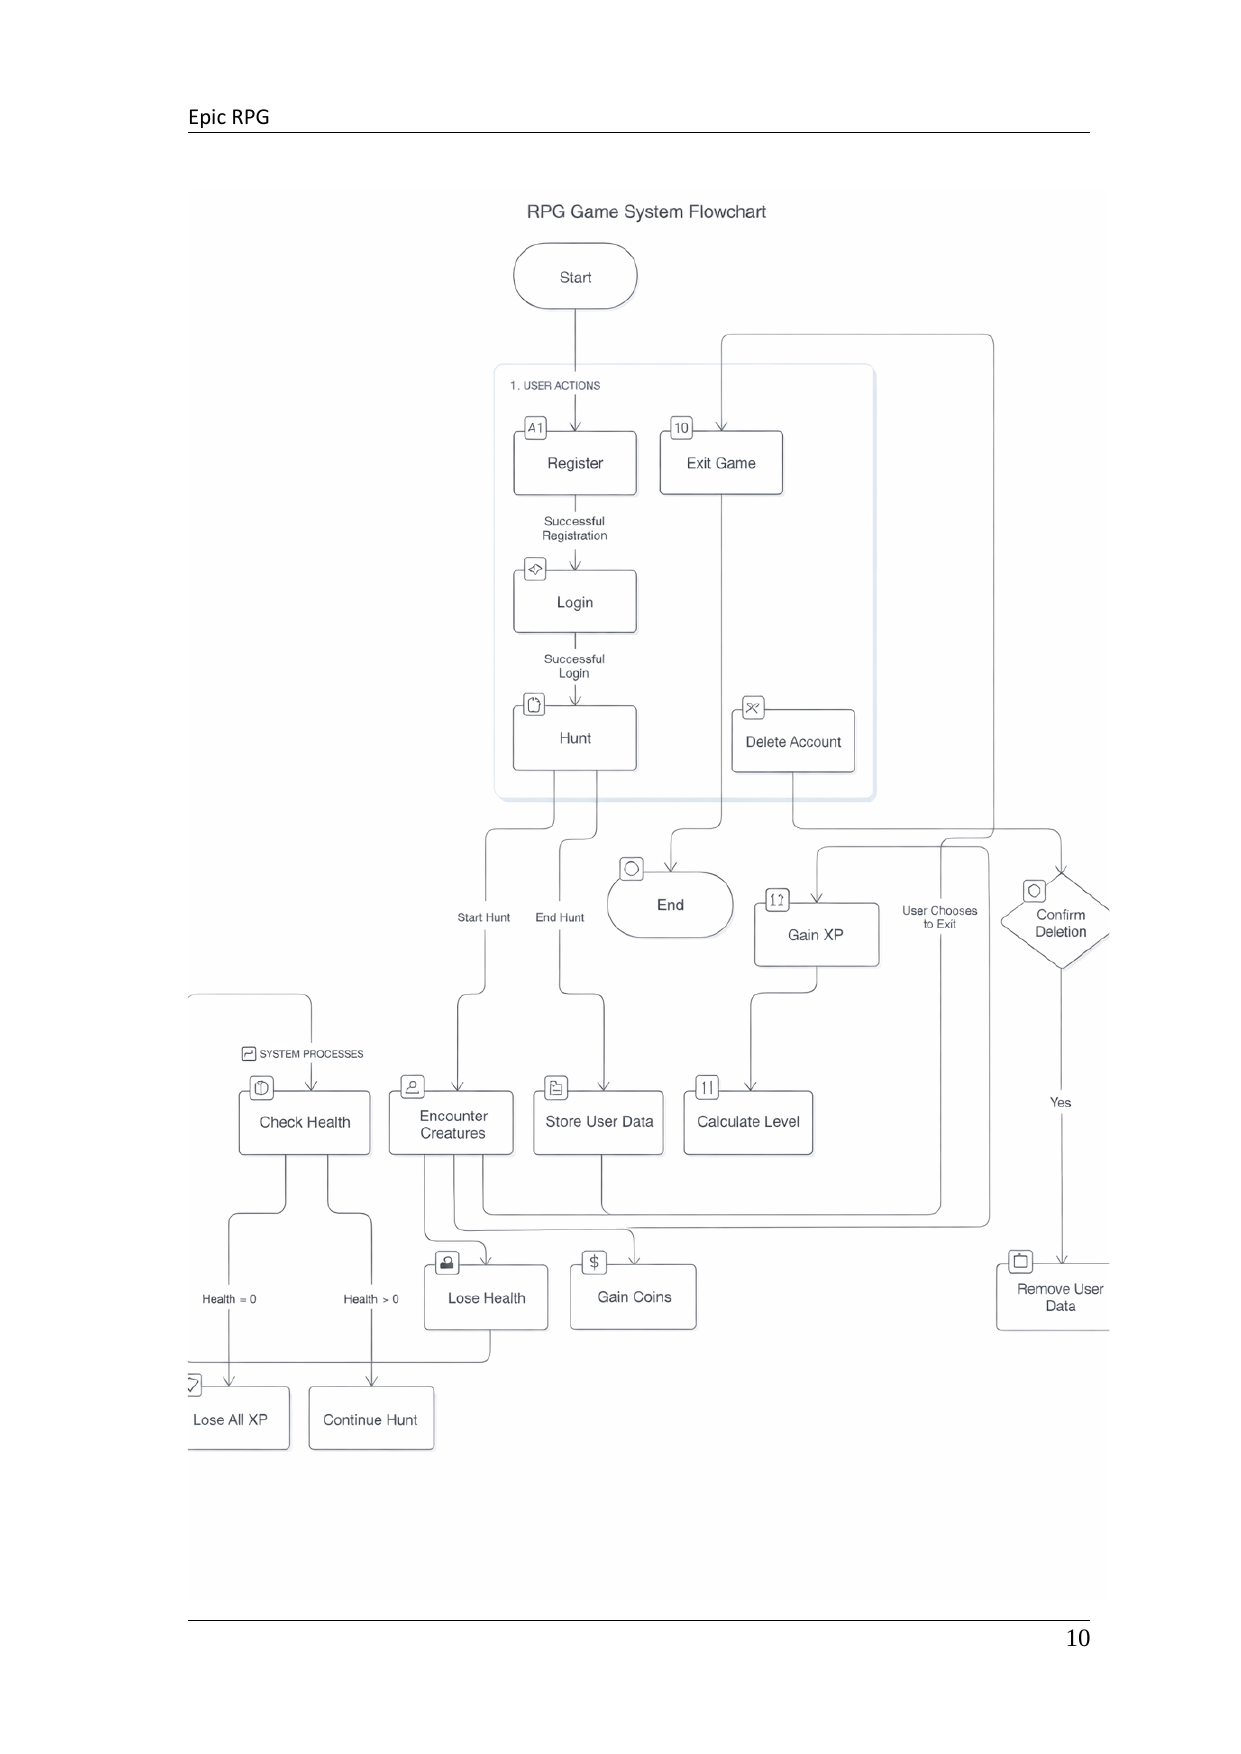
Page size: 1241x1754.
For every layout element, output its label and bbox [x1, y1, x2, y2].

picture [187, 189, 1110, 1599]
